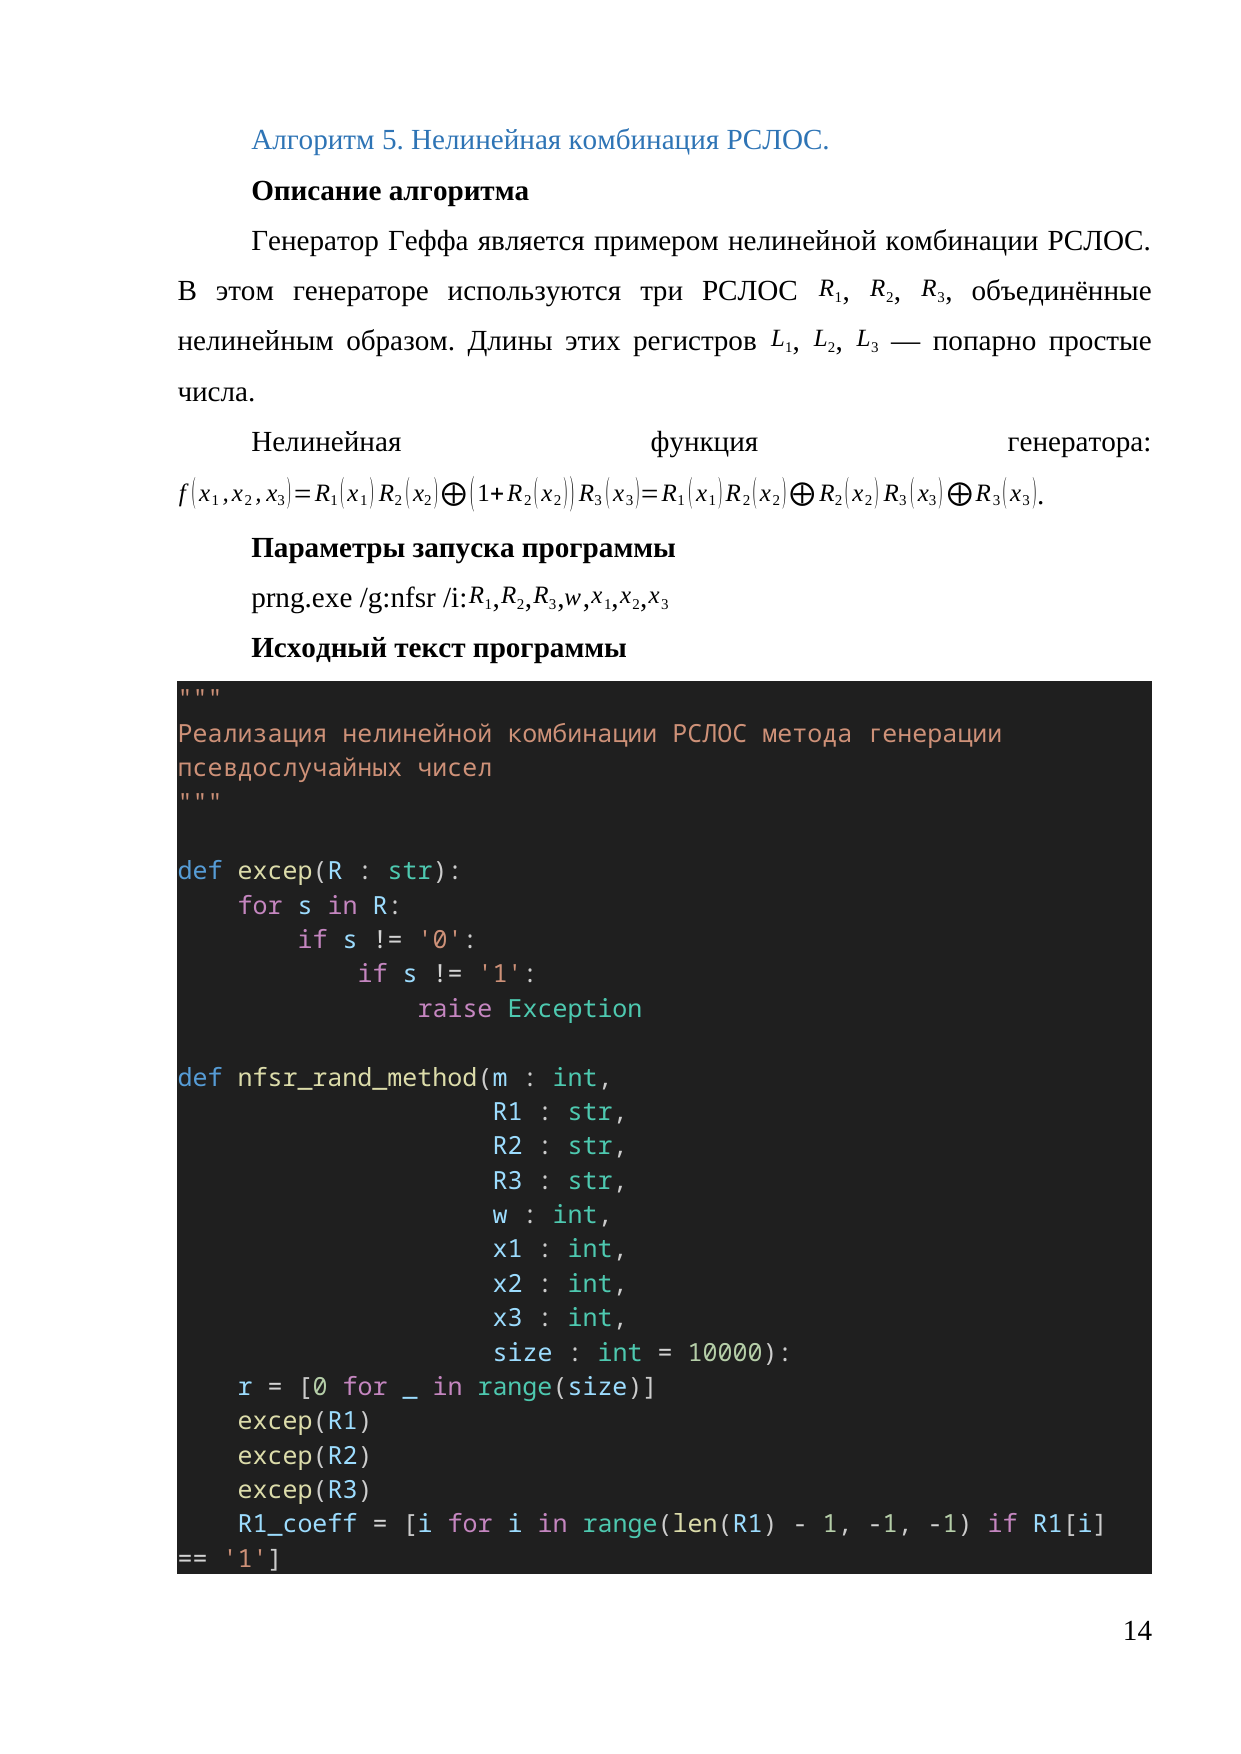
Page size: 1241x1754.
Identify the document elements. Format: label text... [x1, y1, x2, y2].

text R1_coeff = [i for i in range(len(R1) - 1, -1, -1) if R1[i] == '1'] [177, 1506, 1152, 1574]
text for s in R: [177, 887, 1152, 921]
text size : int = 10000): [177, 1334, 1152, 1368]
text R1 : str, [177, 1093, 1152, 1128]
text def nfsr_rand_method(m : int, [177, 1059, 1152, 1093]
text if s != '0': [177, 921, 1152, 956]
text r = [0 for _ in range(size)] [177, 1368, 1152, 1403]
text """ [177, 784, 1152, 818]
text x1 : int, [177, 1231, 1152, 1265]
text Генератор Геффа является примером нелинейной комбинации РСЛОС. В этом генераторе используются три РСЛОС , , , объединённые нелинейным образом. Длины этих регистров , , — попарно простые числа. [177, 223, 1152, 407]
text Реализация нелинейной комбинации РСЛОС метода генерации псевдослучайных чисел [177, 715, 1152, 784]
text excep(R3) [177, 1471, 1152, 1506]
text Параметры запуска программы [177, 530, 1152, 563]
text excep(R2) [177, 1437, 1152, 1471]
text x3 : int, [177, 1299, 1152, 1334]
subtitle Алгоритм 5. Нелинейная комбинация РСЛОС. [177, 122, 1152, 156]
text excep(R1) [177, 1403, 1152, 1437]
text Исходный текст программы [177, 630, 1152, 664]
text """ [177, 681, 1152, 715]
text raise Exception [177, 990, 1152, 1024]
text R3 : str, [177, 1162, 1152, 1196]
text Нелинейная функция генератора: . [177, 424, 1152, 513]
text Описание алгоритма [177, 173, 1152, 206]
text if s != '1': [177, 956, 1152, 990]
text x2 : int, [177, 1265, 1152, 1299]
text prng.exe /g:nfsr /i:,,,,,, [177, 580, 1152, 614]
text R2 : str, [177, 1128, 1152, 1162]
text def excep(R : str): [177, 853, 1152, 887]
text w : int, [177, 1196, 1152, 1231]
